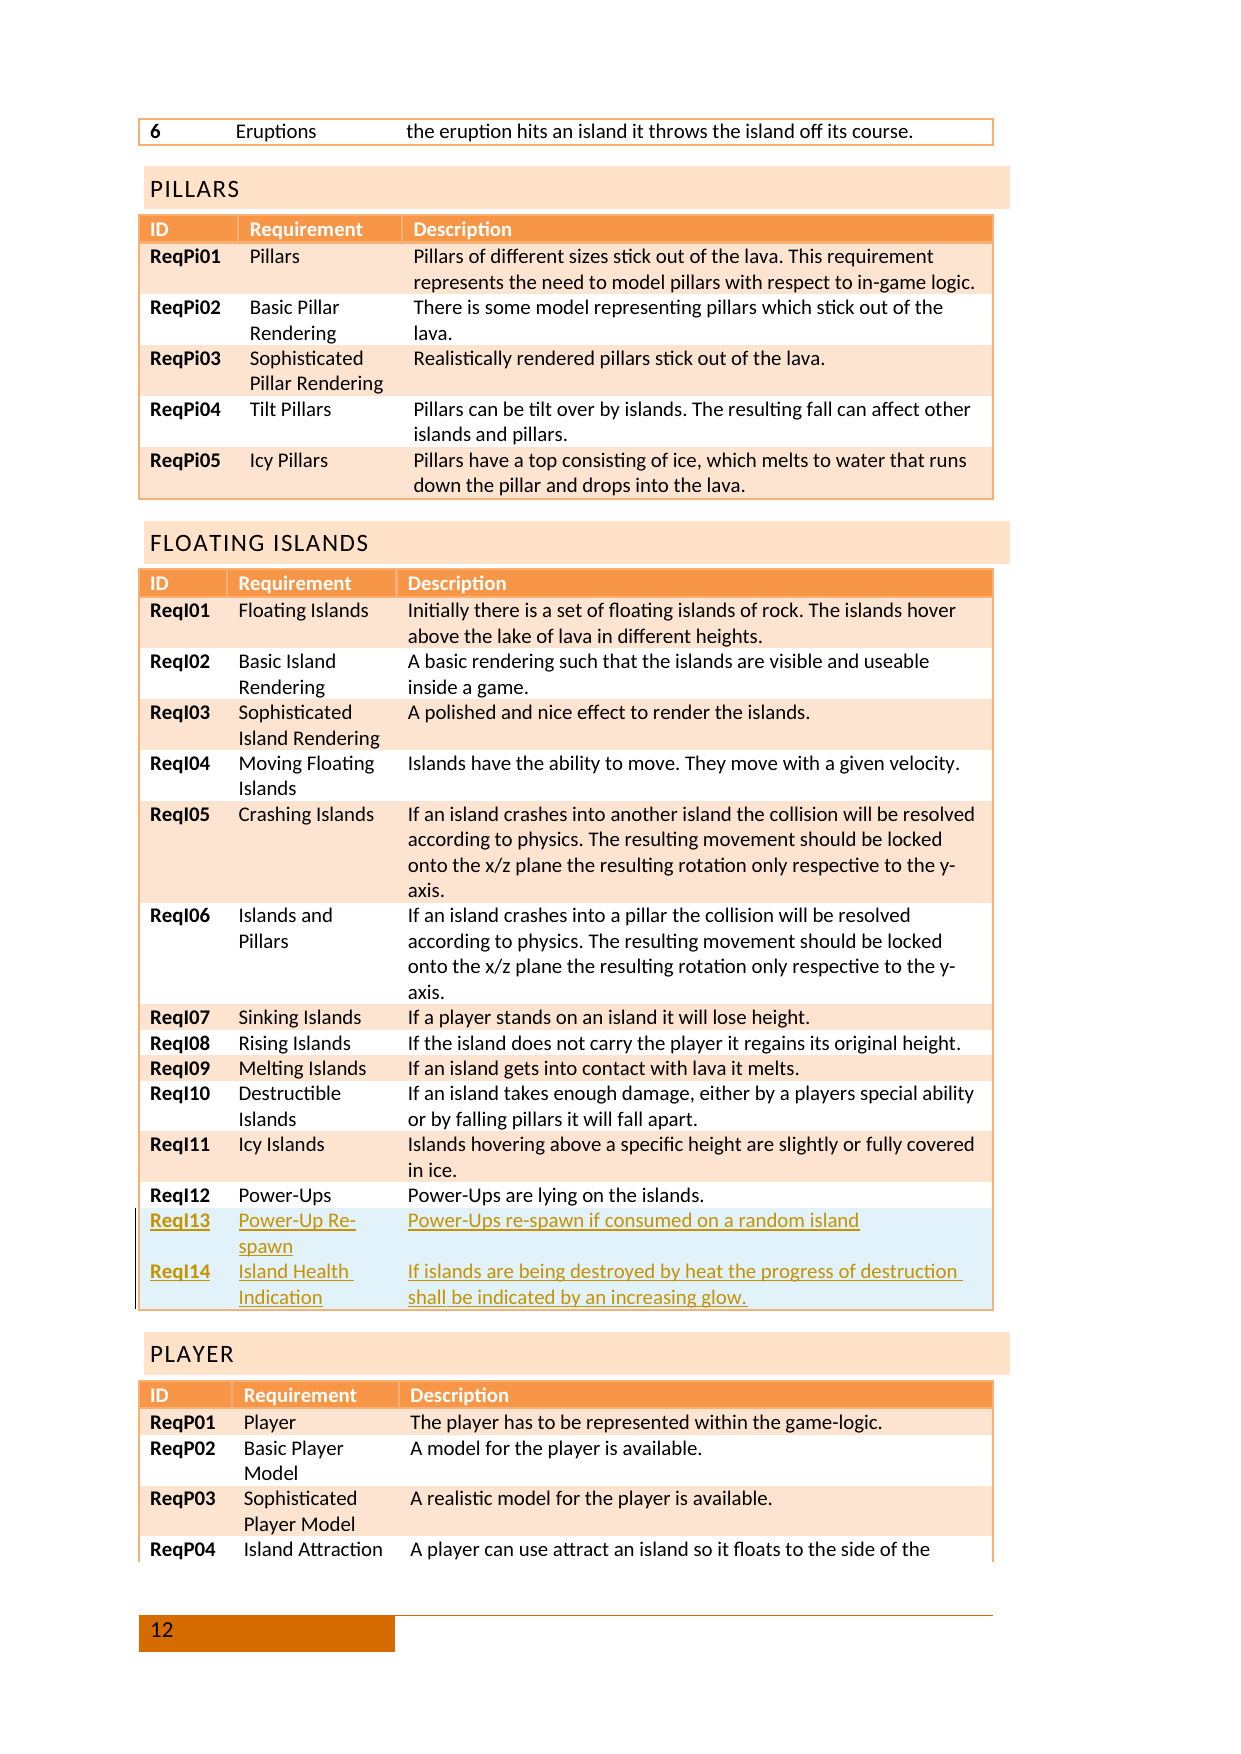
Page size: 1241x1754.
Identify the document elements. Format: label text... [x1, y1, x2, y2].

table_cell Power-Ups are lying on the islands. [396, 1182, 992, 1208]
table_cell Icy Islands [227, 1131, 396, 1182]
table_cell ReqI05 [140, 801, 227, 903]
table_header Requirement [228, 570, 395, 596]
subtitle Floating Islands [150, 527, 1004, 557]
table_cell ReqP02 [140, 1435, 232, 1486]
table_cell ReqI08 [140, 1030, 227, 1055]
table_cell If an island takes enough damage, either by a players special ability or by falling pillars it will fall apart. [396, 1081, 992, 1131]
table_cell ReqI12 [140, 1182, 227, 1208]
table_cell ReqPi03 [140, 345, 238, 396]
table_header ID [140, 570, 226, 596]
table_cell Basic Island Rendering [227, 649, 396, 699]
table_cell If an island crashes into another island the collision will be resolved according to physics. The resulting movement should be locked onto the x/z plane the resulting rotation only respective to the y-axis. [396, 801, 992, 903]
subtitle Pillars [150, 173, 1004, 203]
table_cell Pillars can be tilt over by islands. The resulting fall can affect other islands and pillars. [402, 396, 992, 447]
table_cell ReqPi01 [140, 244, 238, 294]
table_cell ReqI07 [140, 1004, 227, 1030]
table_cell ReqI02 [141, 649, 227, 699]
table_cell If such a fire eruption hits a player he endures damage or dies. If the eruption hits an island it throws the island off its course. [395, 120, 992, 143]
table_cell Player [232, 1409, 399, 1435]
table_cell Islands hovering above a specific height are slightly or fully covered in ice. [396, 1131, 992, 1182]
table_cell ReqI09 [140, 1055, 227, 1081]
table_cell Pillars [238, 244, 402, 294]
table_cell If an island crashes into a pillar the collision will be resolved according to physics. The resulting movement should be locked onto the x/z plane the resulting rotation only respective to the y-axis. [396, 903, 992, 1004]
table_cell Sophisticated Island Rendering [227, 699, 396, 750]
table_cell A model for the player is available. [399, 1435, 992, 1486]
table_cell Islands and Pillars [227, 903, 396, 1004]
table_cell Realistically rendered pillars stick out of the lava. [402, 345, 992, 396]
table_cell ReqL06 [140, 120, 224, 143]
table_cell Initially there is a set of floating islands of rock. The islands hover above the lake of lava in different heights. [396, 598, 992, 648]
table_header Requirement [233, 1382, 398, 1407]
subtitle Player [150, 1339, 1004, 1369]
table_cell Pillars of different sizes stick out of the lava. This requirement represents the need to model pillars with respect to in-game logic. [402, 244, 992, 294]
table_cell If an island gets into contact with lava it melts. [396, 1055, 992, 1081]
table_cell ReqPi04 [140, 396, 238, 447]
table_header Requirement [239, 216, 401, 241]
table_cell Sinking Islands [227, 1004, 396, 1030]
table_cell A realistic model for the player is available. [399, 1486, 992, 1536]
table_cell Floating Islands [227, 598, 396, 648]
table_cell If a player stands on an island it will lose height. [396, 1004, 992, 1030]
table_header Description [403, 216, 992, 241]
table_cell Pillars have a top consisting of ice, which melts to water that runs down the pillar and drops into the lava. [402, 447, 992, 498]
table_cell ReqPi05 [140, 447, 238, 498]
table_cell Basic Player Model [232, 1435, 399, 1486]
table_cell Melting Islands [227, 1055, 396, 1081]
table_cell Sophisticated Pillar Rendering [238, 345, 402, 396]
table_cell ReqP04 [140, 1536, 232, 1562]
table_cell Basic Pillar Rendering [238, 294, 402, 345]
table_cell ReqI03 [140, 699, 227, 750]
table_cell A polished and nice effect to render the islands. [396, 699, 992, 750]
table_cell ReqI04 [140, 750, 227, 801]
table_header ID [140, 216, 237, 241]
table_cell Power-Ups [227, 1182, 396, 1208]
table_cell ReqI01 [140, 598, 227, 648]
table_cell ReqI10 [140, 1081, 227, 1131]
table_cell ReqI11 [140, 1131, 227, 1182]
table_cell Sophisticated Player Model [232, 1486, 399, 1536]
table_cell A basic rendering such that the islands are visible and useable inside a game. [396, 649, 992, 699]
table_cell ReqP01 [140, 1409, 232, 1435]
table_cell Rising Islands [227, 1030, 396, 1055]
table_header Description [398, 570, 992, 596]
table_cell Islands have the ability to move. They move with a given velocity. [396, 750, 992, 801]
table_cell Icy Pillars [238, 447, 402, 498]
table_cell Crashing Islands [227, 801, 396, 903]
table_cell Island Attraction [232, 1536, 399, 1562]
table_cell Destructible Islands [227, 1081, 396, 1131]
table_cell If the island does not carry the player it regains its original height. [396, 1030, 992, 1055]
table_cell Tilt Pillars [238, 396, 402, 447]
table_cell The player has to be represented within the game-logic. [399, 1409, 992, 1435]
table_cell There is some model representing pillars which stick out of the lava. [402, 294, 992, 345]
table_cell ReqP03 [140, 1486, 232, 1536]
table_cell Moving Floating Islands [227, 750, 396, 801]
table_cell ReqI06 [140, 903, 227, 1004]
table_header ID [140, 1382, 231, 1407]
table_cell ReqPi02 [140, 294, 238, 345]
table_cell Harmful Fire Eruptions [224, 120, 395, 143]
table_header Description [400, 1382, 992, 1407]
